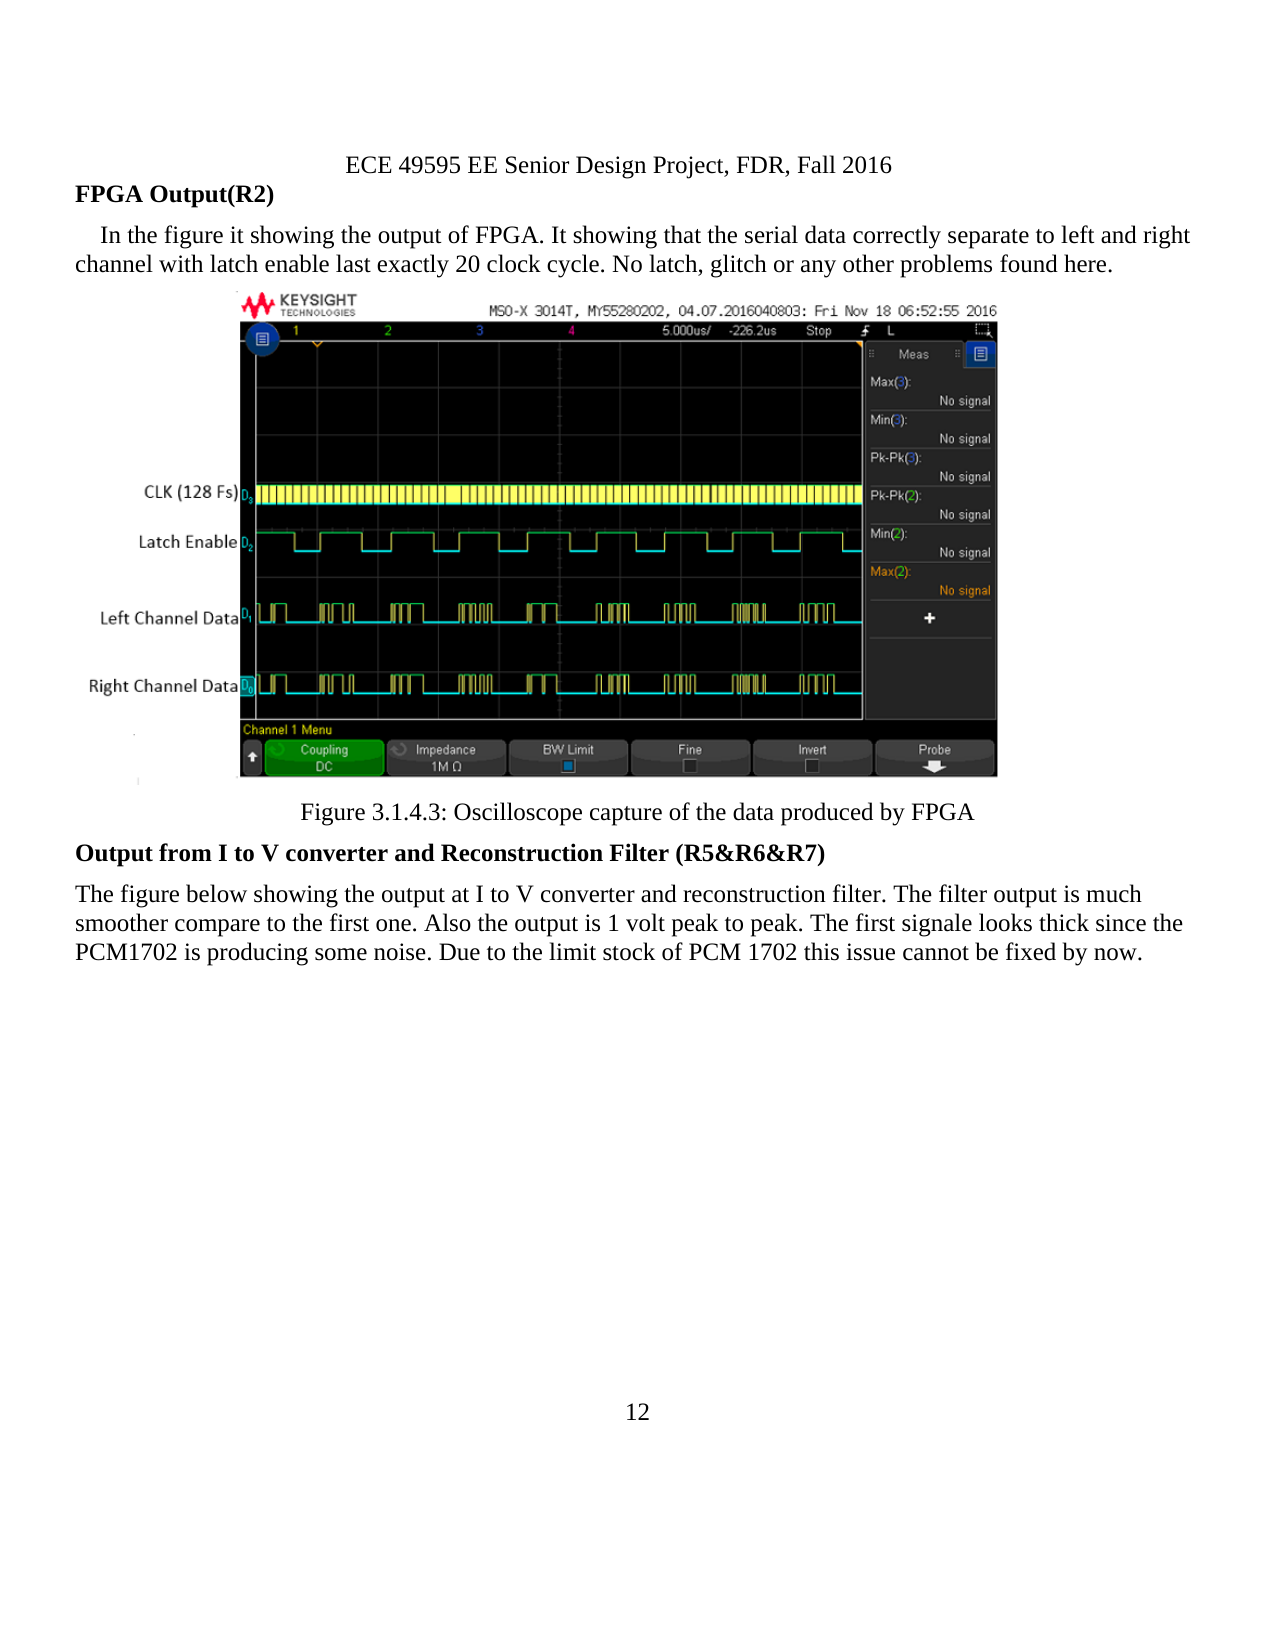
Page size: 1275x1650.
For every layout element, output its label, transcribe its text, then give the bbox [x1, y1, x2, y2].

picture [75, 290, 1003, 785]
text In the figure it showing the output of FPGA. It showing that the serial data correctly separate to left and right channel with latch enable last exactly 20 clock cycle. No latch, glitch or any other problems found here. [75, 220, 1200, 277]
text FPGA Output(R2) [75, 179, 1200, 207]
text Output from I to V converter and Reconstruction Filter (R5&R6&R7) [75, 838, 1200, 867]
text Figure 3.1.4.3: Oscilloscope capture of the data produced by FPGA [75, 797, 1200, 826]
text The figure below showing the output at I to V converter and reconstruction filter. The filter output is much smoother compare to the first one. Also the output is 1 volt peak to peak. The first signale looks thick since the PCM1702 is producing some noise. Due to the limit stock of PCM 1702 this issue cannot be fixed by now. [75, 879, 1200, 966]
